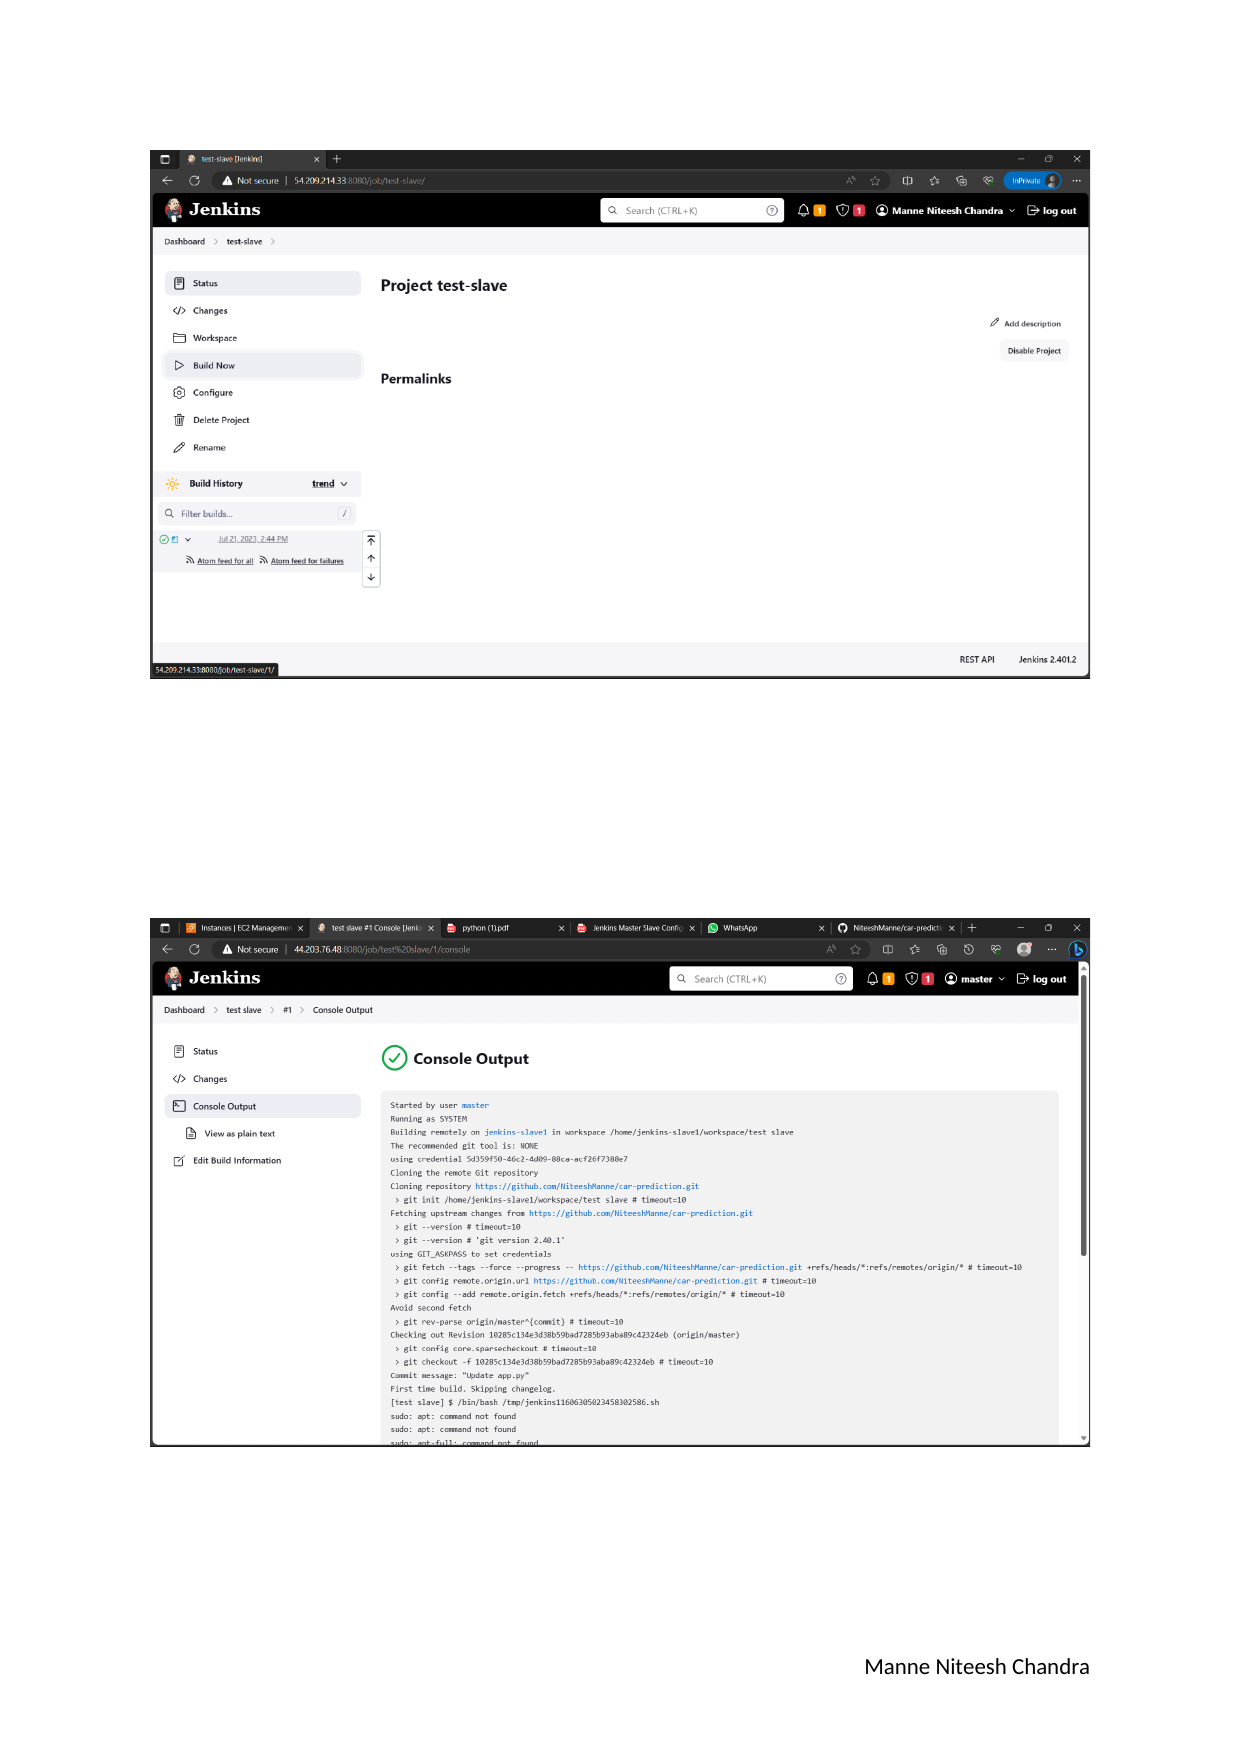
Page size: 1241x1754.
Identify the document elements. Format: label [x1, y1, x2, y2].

picture [150, 150, 1091, 679]
picture [150, 918, 1091, 1447]
